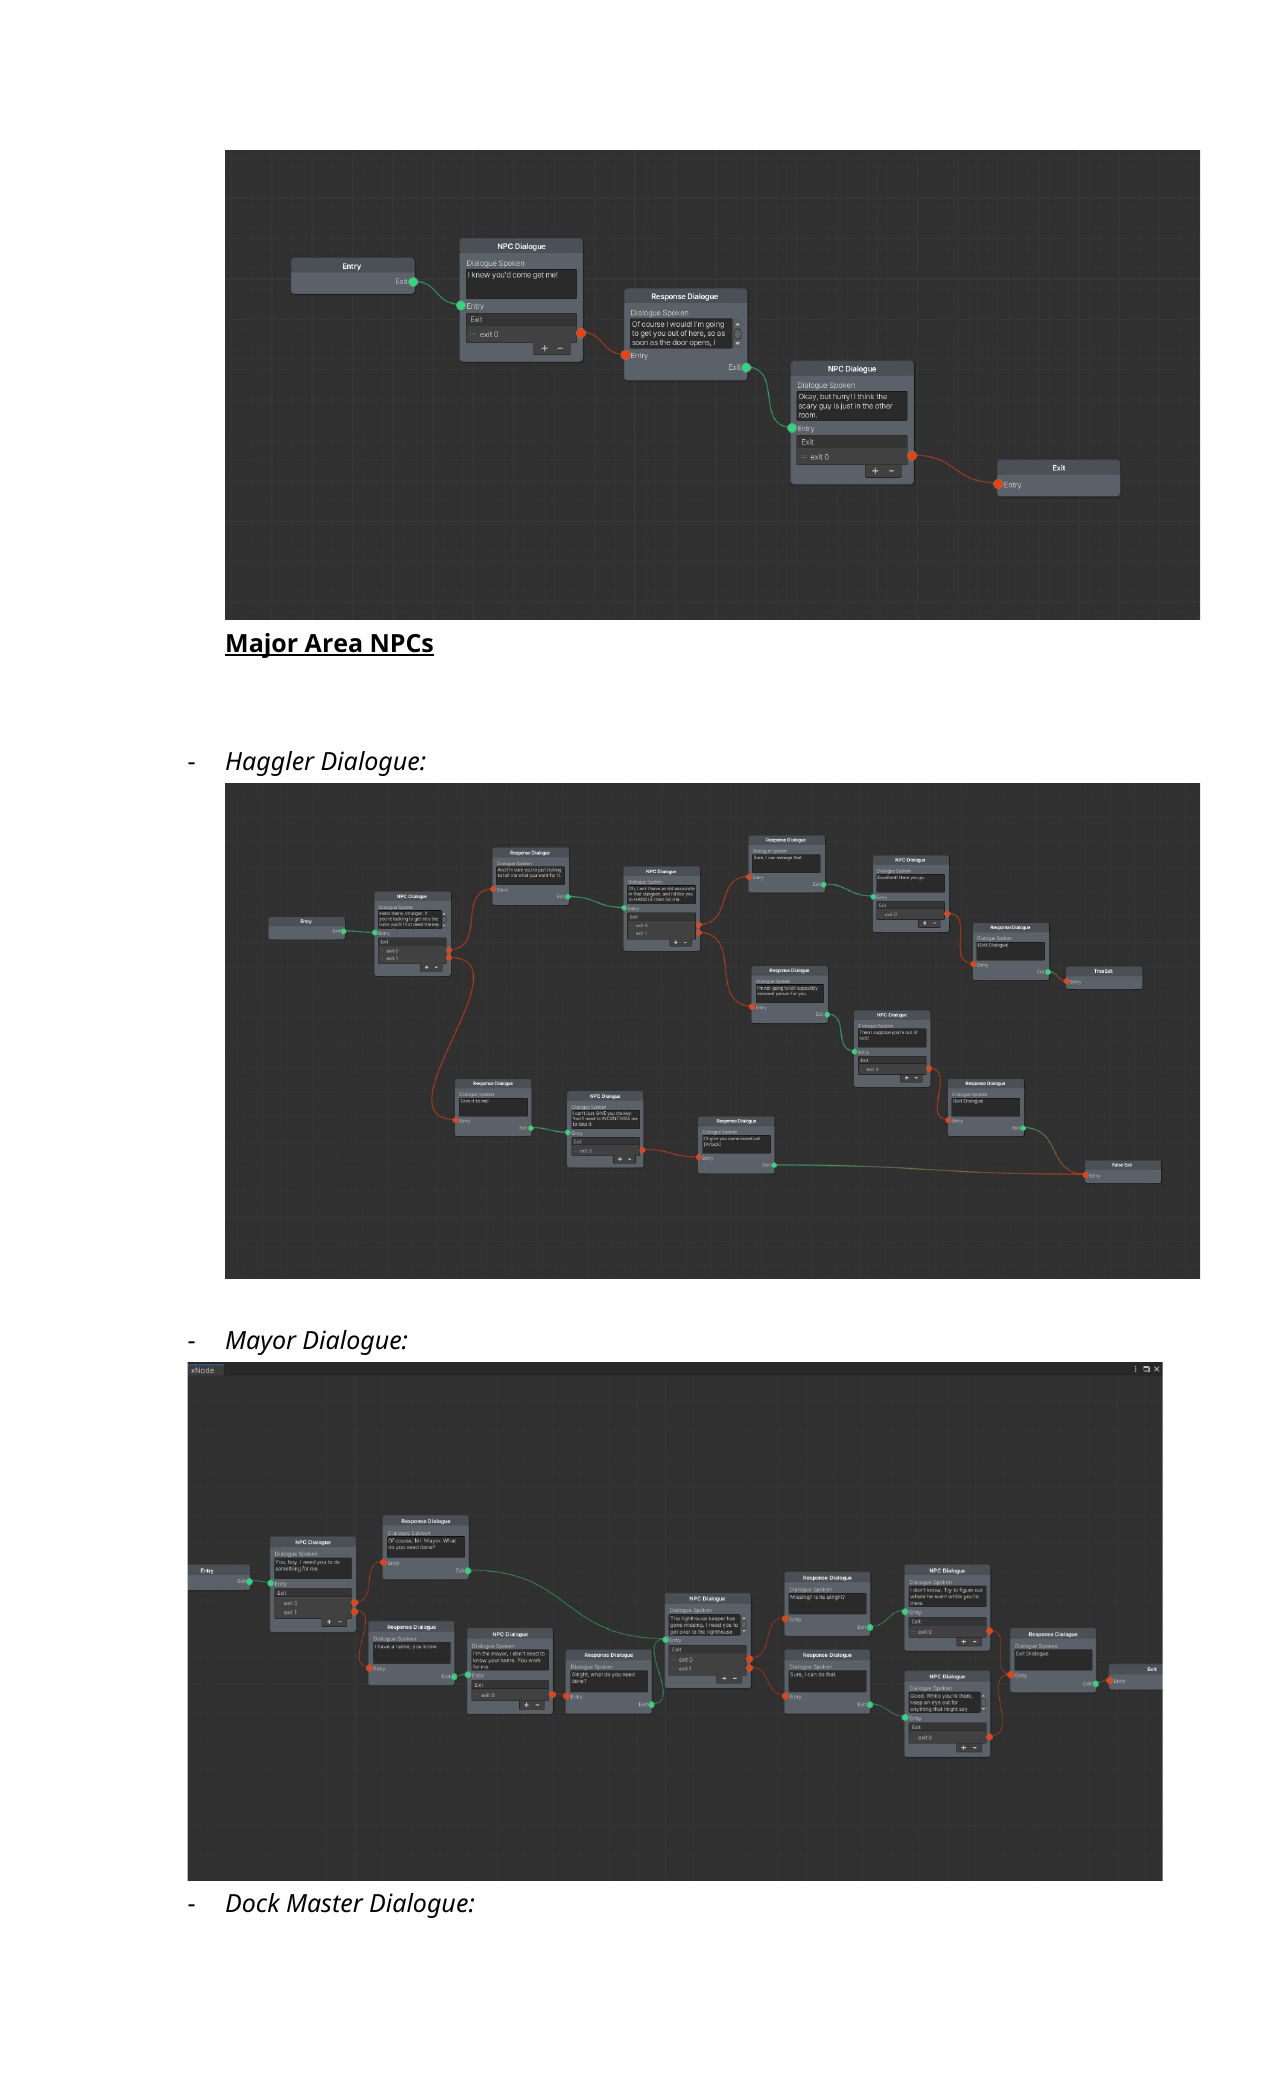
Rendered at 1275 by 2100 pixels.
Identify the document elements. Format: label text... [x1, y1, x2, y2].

list Mayor Dialogue: [187, 1323, 1125, 1357]
list Major Area NPCs [225, 625, 1125, 659]
list Dock Master Dialogue: [187, 1886, 1125, 1920]
list Haggler Dialogue: [187, 744, 1125, 778]
picture [187, 1362, 1163, 1881]
picture [225, 783, 1200, 1279]
picture [225, 150, 1200, 620]
